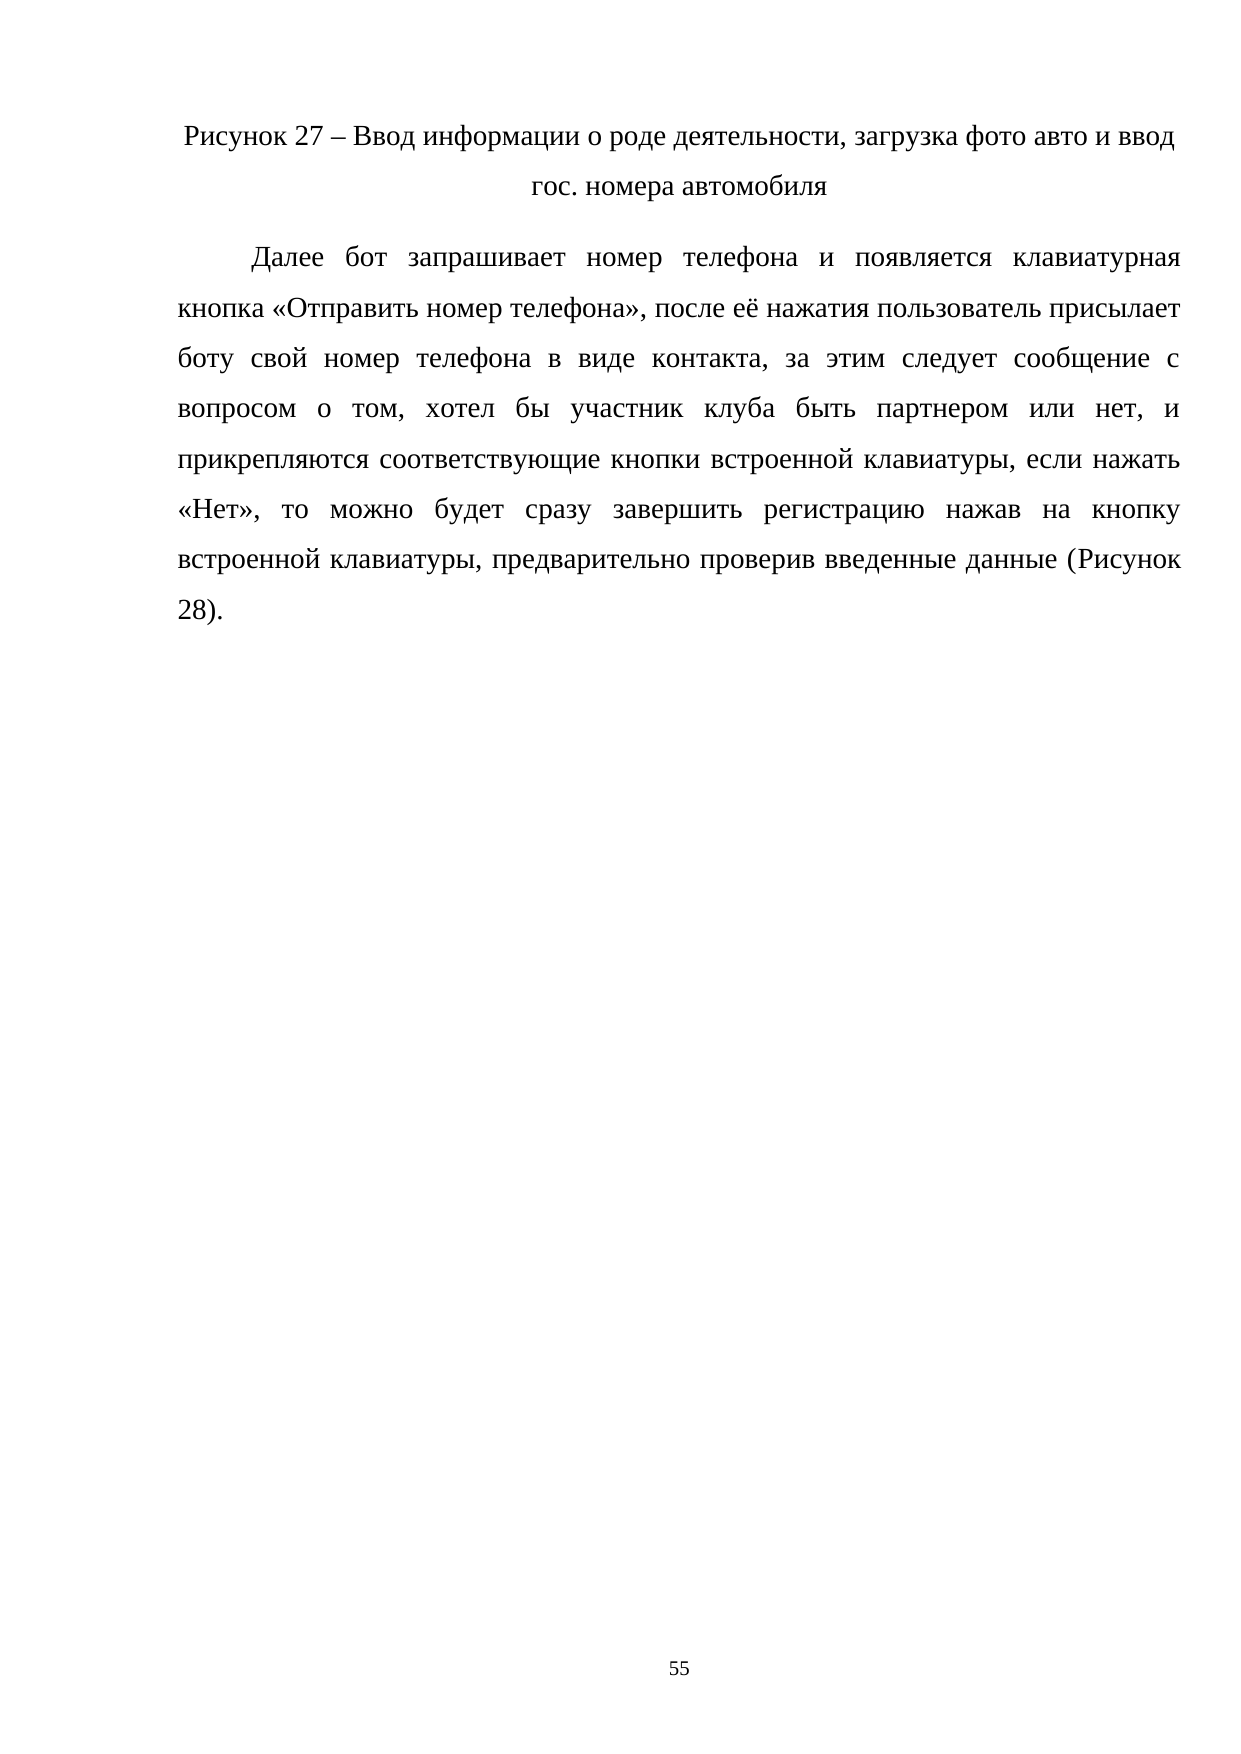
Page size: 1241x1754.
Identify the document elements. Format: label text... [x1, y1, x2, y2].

text Далее бот запрашивает номер телефона и появляется клавиатурная кнопка «Отправить номер телефона», после её нажатия пользователь присылает боту свой номер телефона в виде контакта, за этим следует сообщение с вопросом о том, хотел бы участник клуба быть партнером или нет, и прикрепляются соответствующие кнопки встроенной клавиатуры, если нажать «Нет», то можно будет сразу завершить регистрацию нажав на кнопку встроенной клавиатуры, предварительно проверив введенные данные (Рисунок 28). [177, 239, 1181, 625]
